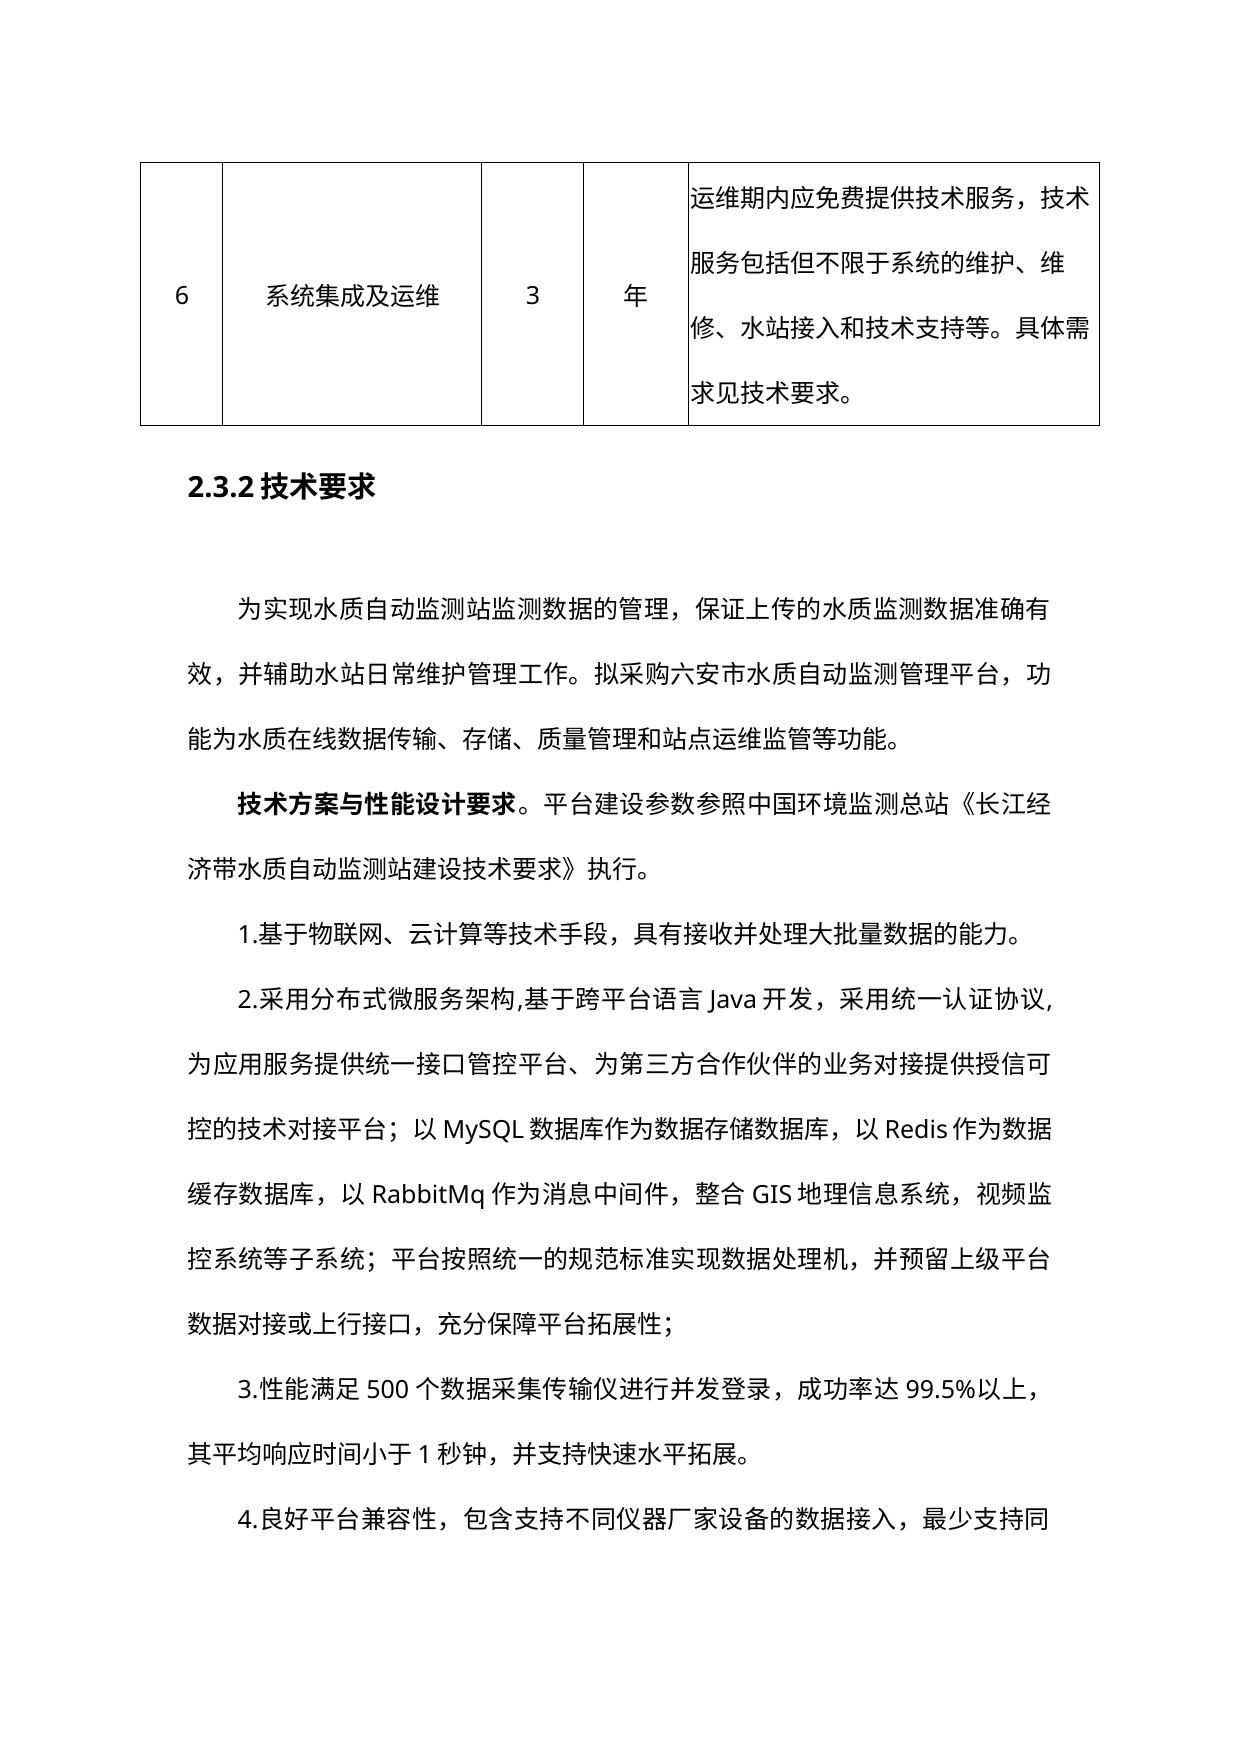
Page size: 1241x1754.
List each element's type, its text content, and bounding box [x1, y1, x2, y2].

table_cell 运维期内应免费提供技术服务，技术服务包括但不限于系统的维护、维修、水站接入和技术支持等。具体需求见技术要求。 [689, 163, 1099, 424]
table_cell 6 [141, 163, 222, 424]
table_cell 系统集成及运维 [223, 163, 481, 424]
table_cell 3 [482, 163, 583, 424]
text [187, 1485, 1053, 1550]
text 为实现水质自动监测站监测数据的管理，保证上传的水质监测数据准确有效，并辅助水站日常维护管理工作。拟采购六安市水质自动监测管理平台，功能为水质在线数据传输、存储、质量管理和站点运维监管等功能。 [187, 575, 1053, 770]
text 技术方案与性能设计要求。平台建设参数参照中国环境监测总站《长江经济带水质自动监测站建设技术要求》执行。 [187, 770, 1053, 900]
subtitle 2.3.2技术要求 [187, 453, 1053, 518]
text 2.采用分布式微服务架构,基于跨平台语言Java开发，采用统一认证协议,为应用服务提供统一接口管控平台、为第三方合作伙伴的业务对接提供授信可控的技术对接平台；以MySQL数据库作为数据存储数据库，以Redis作为数据缓存数据库，以RabbitMq作为消息中间件，整合GIS地理信息系统，视频监控系统等子系统；平台按照统一的规范标准实现数据处理机，并预留上级平台数据对接或上行接口，充分保障平台拓展性； [187, 965, 1053, 1355]
text 1.基于物联网、云计算等技术手段，具有接收并处理大批量数据的能力。 [187, 900, 1053, 965]
text 3.性能满足500个数据采集传输仪进行并发登录，成功率达99.5%以上，其平均响应时间小于1秒钟，并支持快速水平拓展。 [187, 1355, 1053, 1485]
table_cell 年 [584, 163, 688, 424]
